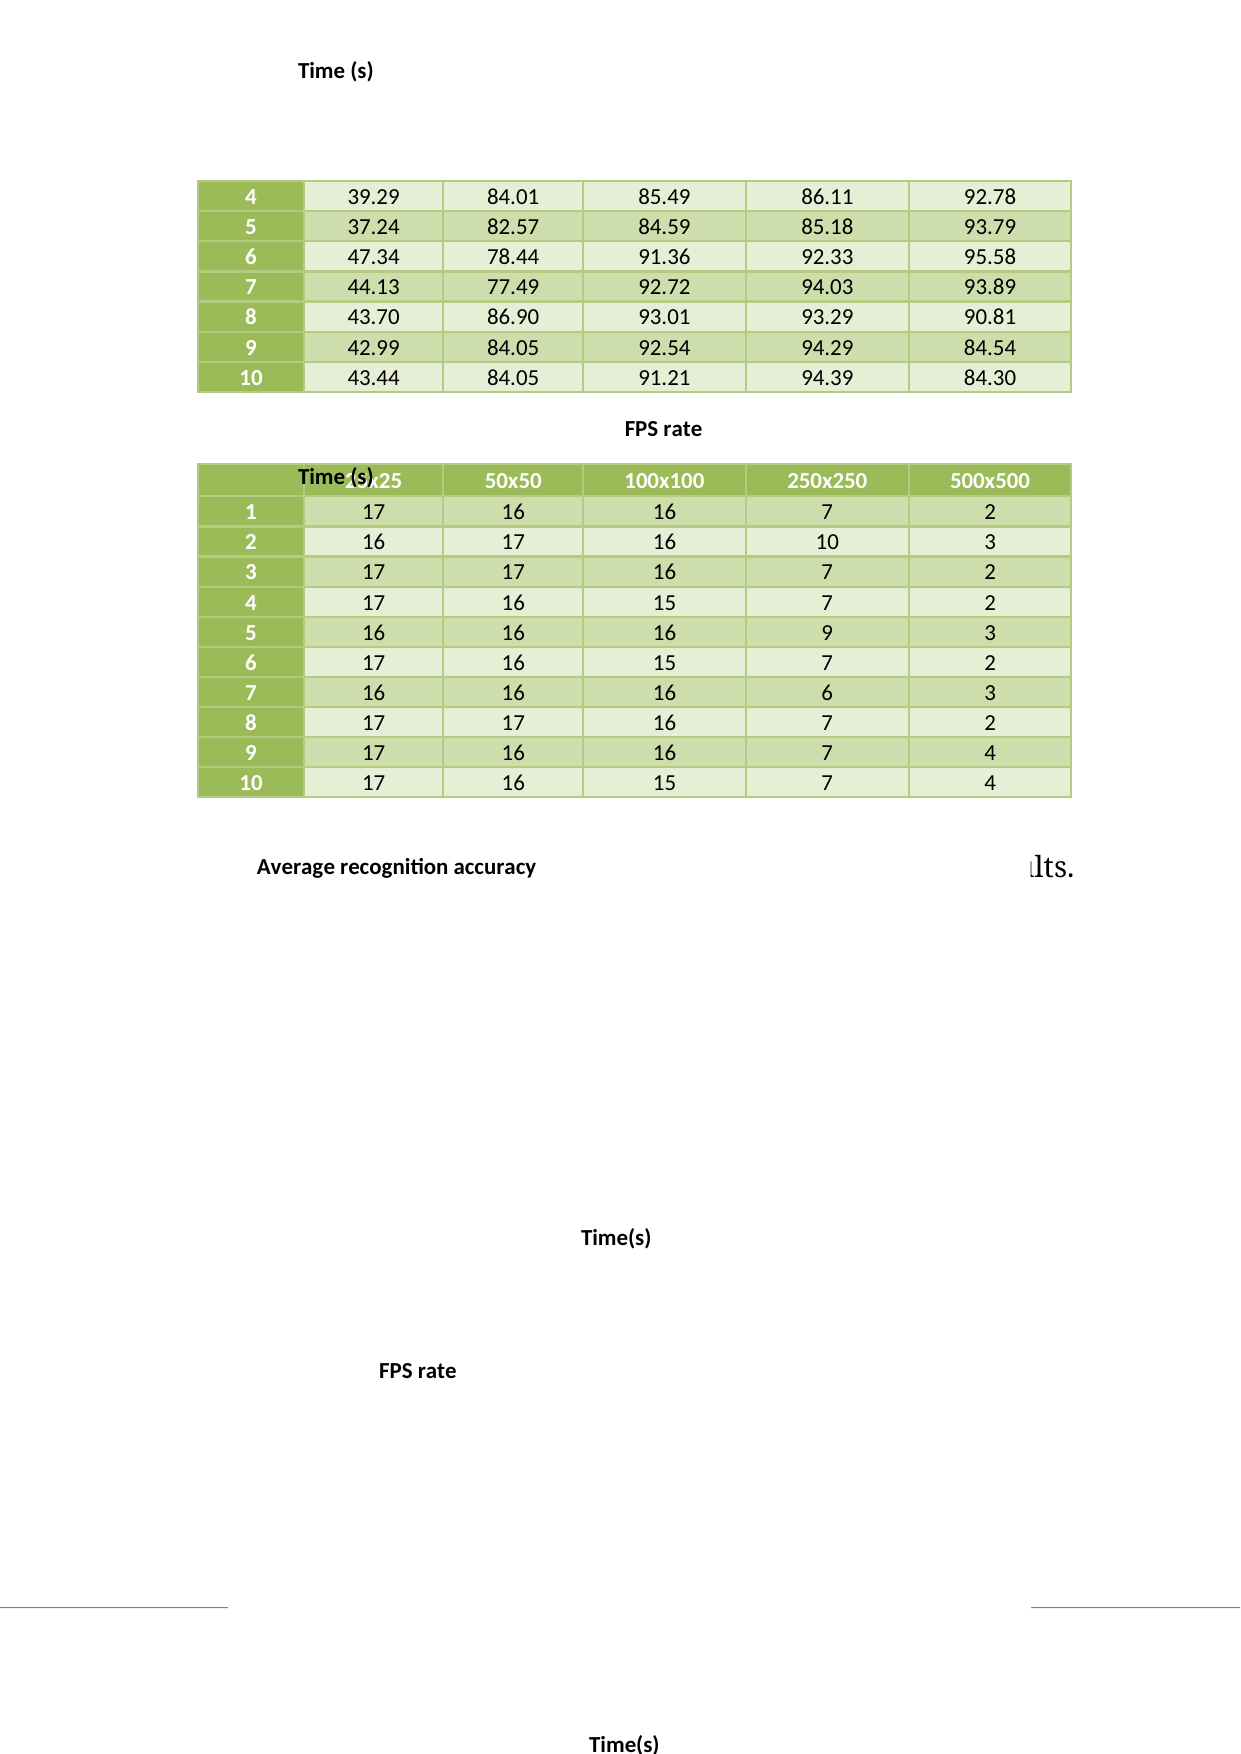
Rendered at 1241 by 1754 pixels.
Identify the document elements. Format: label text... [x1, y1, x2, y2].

table_cell 10 [199, 768, 303, 796]
table_cell 85.18 [747, 212, 908, 240]
table_cell 16 [584, 528, 745, 555]
table_cell 4 [910, 738, 1070, 766]
table_cell 37.24 [305, 212, 442, 240]
table_header 250x250 [747, 465, 908, 495]
table_cell 17 [305, 558, 442, 586]
table_cell 16 [584, 678, 745, 706]
table_cell 2 [910, 558, 1070, 586]
table_cell 17 [444, 708, 582, 736]
table_cell 2 [910, 588, 1070, 616]
table_cell 10 [747, 528, 908, 555]
table_cell 86.11 [747, 182, 908, 210]
table_cell 15 [584, 648, 745, 676]
table_cell 2 [910, 708, 1070, 736]
table_cell 3 [910, 528, 1070, 555]
table_cell 7 [747, 708, 908, 736]
table_cell 6 [747, 678, 908, 706]
table_cell 4 [910, 768, 1070, 796]
table_cell 10 [199, 363, 303, 391]
table_cell 92.54 [584, 333, 745, 361]
table_cell 91.21 [584, 363, 745, 391]
table_header 50x50 [444, 465, 582, 495]
table_cell 84.05 [444, 333, 582, 361]
table_cell 84.05 [444, 363, 582, 391]
table_cell 43.44 [305, 363, 442, 391]
table_cell 16 [584, 497, 745, 525]
table_cell 93.29 [747, 303, 908, 331]
table_cell 94.03 [747, 273, 908, 300]
table_cell 44.13 [305, 273, 442, 300]
table_cell 7 [747, 497, 908, 525]
table_cell 7 [747, 768, 908, 796]
table_header 25x25 [305, 465, 442, 495]
table_cell 17 [305, 497, 442, 525]
table_cell 82.57 [444, 212, 582, 240]
table_header 100x100 [584, 465, 745, 495]
table_cell 1 [199, 497, 303, 525]
table_cell 3 [910, 678, 1070, 706]
table_cell 4 [199, 588, 303, 616]
table_cell 7 [747, 648, 908, 676]
table_cell 85.49 [584, 182, 745, 210]
table_cell 93.79 [910, 212, 1070, 240]
table_cell 2 [910, 648, 1070, 676]
table_cell 7 [747, 558, 908, 586]
table_cell 8 [199, 708, 303, 736]
table_cell 6 [199, 242, 303, 270]
table_cell 16 [444, 618, 582, 646]
table_cell 91.36 [584, 242, 745, 270]
table_cell 94.29 [747, 333, 908, 361]
table_cell 16 [305, 528, 442, 555]
table_cell 16 [444, 588, 582, 616]
table_cell 42.99 [305, 333, 442, 361]
table_cell 7 [747, 588, 908, 616]
table_cell 16 [444, 648, 582, 676]
table_cell 17 [444, 528, 582, 555]
table_cell 9 [747, 618, 908, 646]
table_cell 16 [305, 618, 442, 646]
table_cell 93.01 [584, 303, 745, 331]
table_cell 5 [199, 618, 303, 646]
table_cell 84.54 [910, 333, 1070, 361]
table_cell 47.34 [305, 242, 442, 270]
table_cell 7 [199, 273, 303, 300]
table_cell 43.70 [305, 303, 442, 331]
table_cell 17 [305, 708, 442, 736]
table_cell 16 [584, 738, 745, 766]
table_cell 16 [305, 678, 442, 706]
table_cell 15 [584, 768, 745, 796]
table_cell 16 [444, 678, 582, 706]
table_cell 92.33 [747, 242, 908, 270]
table_cell 84.01 [444, 182, 582, 210]
table_cell 16 [584, 708, 745, 736]
table_cell 17 [305, 588, 442, 616]
table_cell 16 [584, 558, 745, 586]
table_cell 7 [199, 678, 303, 706]
table_cell 4 [199, 182, 303, 210]
table_cell 16 [444, 738, 582, 766]
table_cell 84.30 [910, 363, 1070, 391]
table_cell 15 [584, 588, 745, 616]
table_cell 17 [444, 558, 582, 586]
table_cell 39.29 [305, 182, 442, 210]
table_cell 2 [910, 497, 1070, 525]
table_cell 94.39 [747, 363, 908, 391]
table_cell 78.44 [444, 242, 582, 270]
table_cell 9 [199, 738, 303, 766]
table_cell 17 [305, 768, 442, 796]
table_cell 16 [444, 768, 582, 796]
table_cell 95.58 [910, 242, 1070, 270]
table_cell 84.59 [584, 212, 745, 240]
table_cell 92.72 [584, 273, 745, 300]
table_cell 6 [199, 648, 303, 676]
table_cell 90.81 [910, 303, 1070, 331]
table_cell 3 [910, 618, 1070, 646]
table_cell 86.90 [444, 303, 582, 331]
table_cell 2 [199, 528, 303, 555]
table_cell 8 [199, 303, 303, 331]
table_cell 7 [747, 738, 908, 766]
table_cell 17 [305, 738, 442, 766]
table_cell 17 [305, 648, 442, 676]
table_cell 77.49 [444, 273, 582, 300]
table_cell 92.78 [910, 182, 1070, 210]
table_header 500x500 [910, 465, 1070, 495]
table_cell 9 [199, 333, 303, 361]
table_cell 93.89 [910, 273, 1070, 300]
table_cell 5 [199, 212, 303, 240]
table_header [199, 465, 303, 495]
table_cell 16 [584, 618, 745, 646]
table_cell 3 [199, 558, 303, 586]
table_cell 16 [444, 497, 582, 525]
